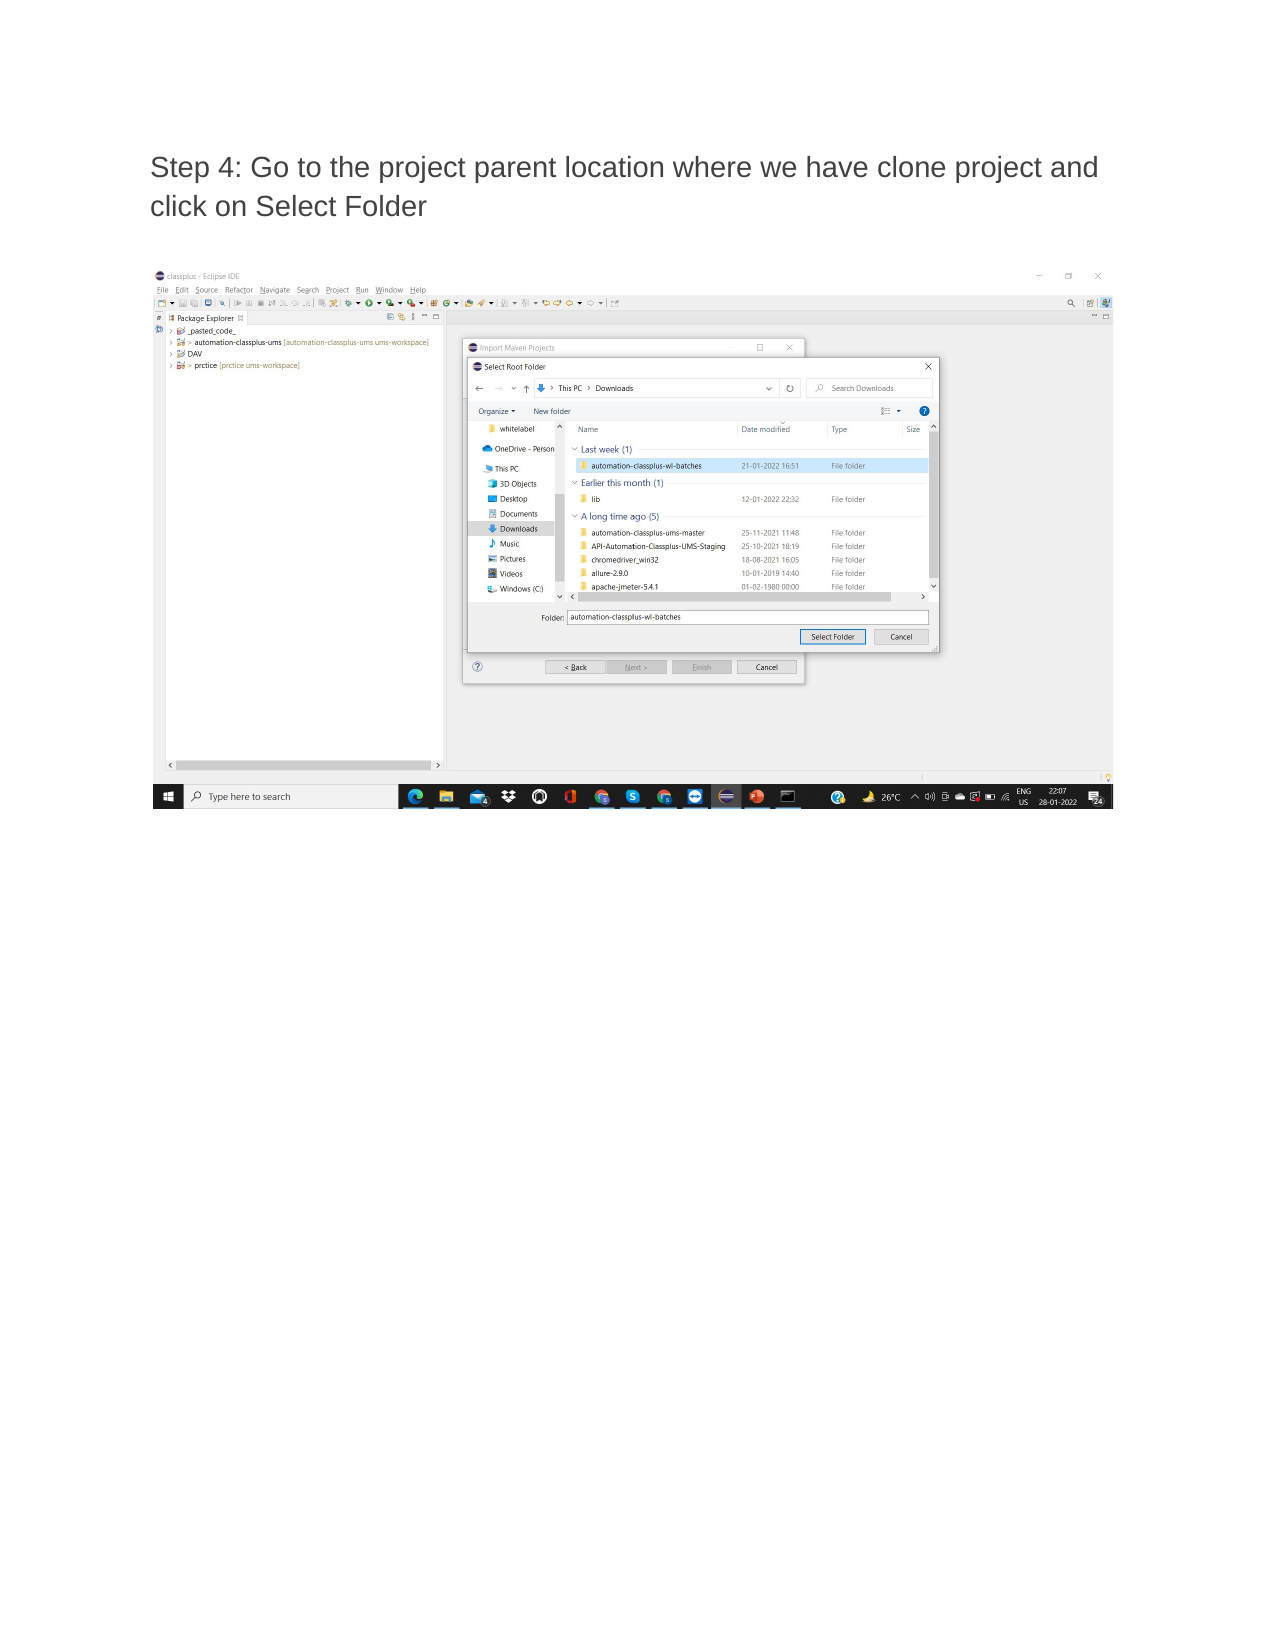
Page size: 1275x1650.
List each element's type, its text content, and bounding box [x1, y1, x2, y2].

picture [153, 271, 1114, 809]
text Step 4: Go to the project parent location where we have clone project and click on Select Folder [150, 150, 1142, 222]
